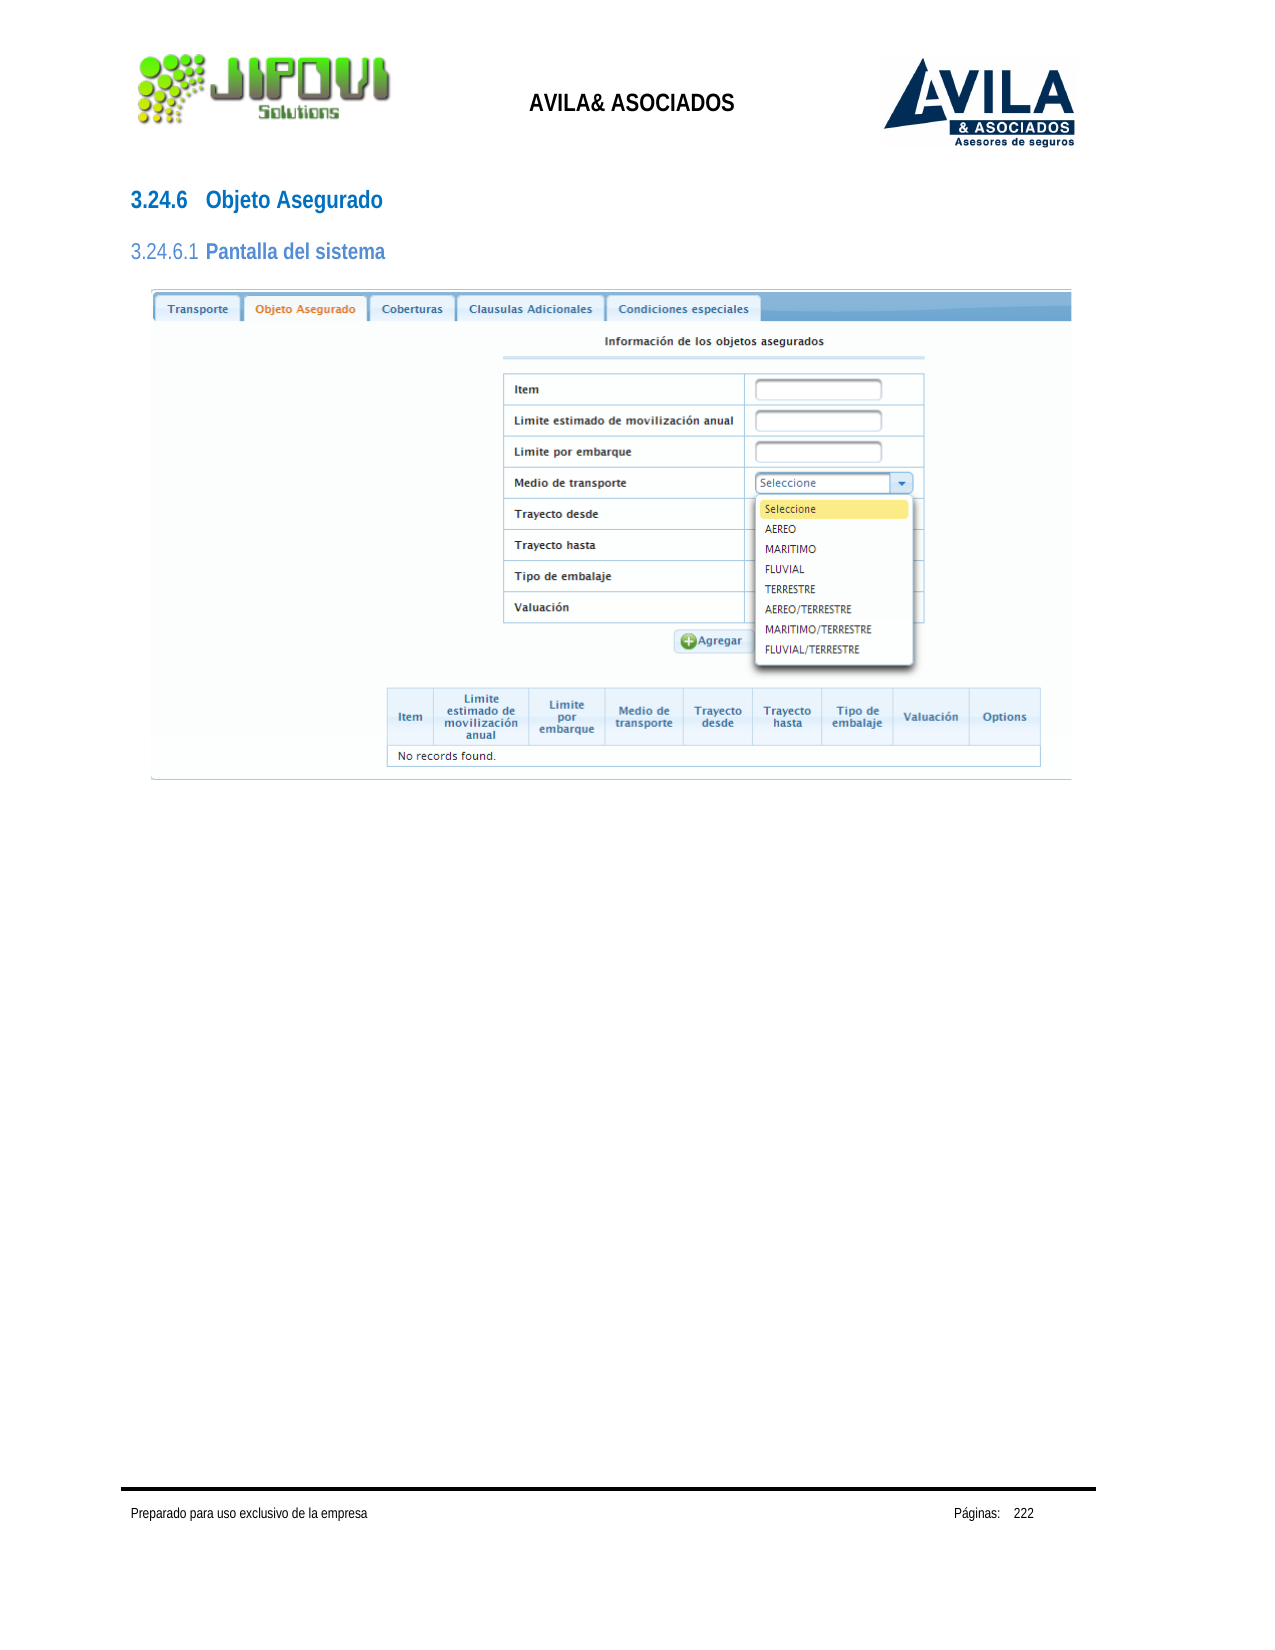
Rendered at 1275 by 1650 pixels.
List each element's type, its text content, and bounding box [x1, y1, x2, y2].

picture [151, 289, 1072, 785]
picture [131, 47, 394, 128]
picture [881, 57, 1077, 148]
subtitle Pantalla del sistema [131, 238, 1092, 264]
subtitle Objeto Asegurado [131, 184, 1092, 213]
